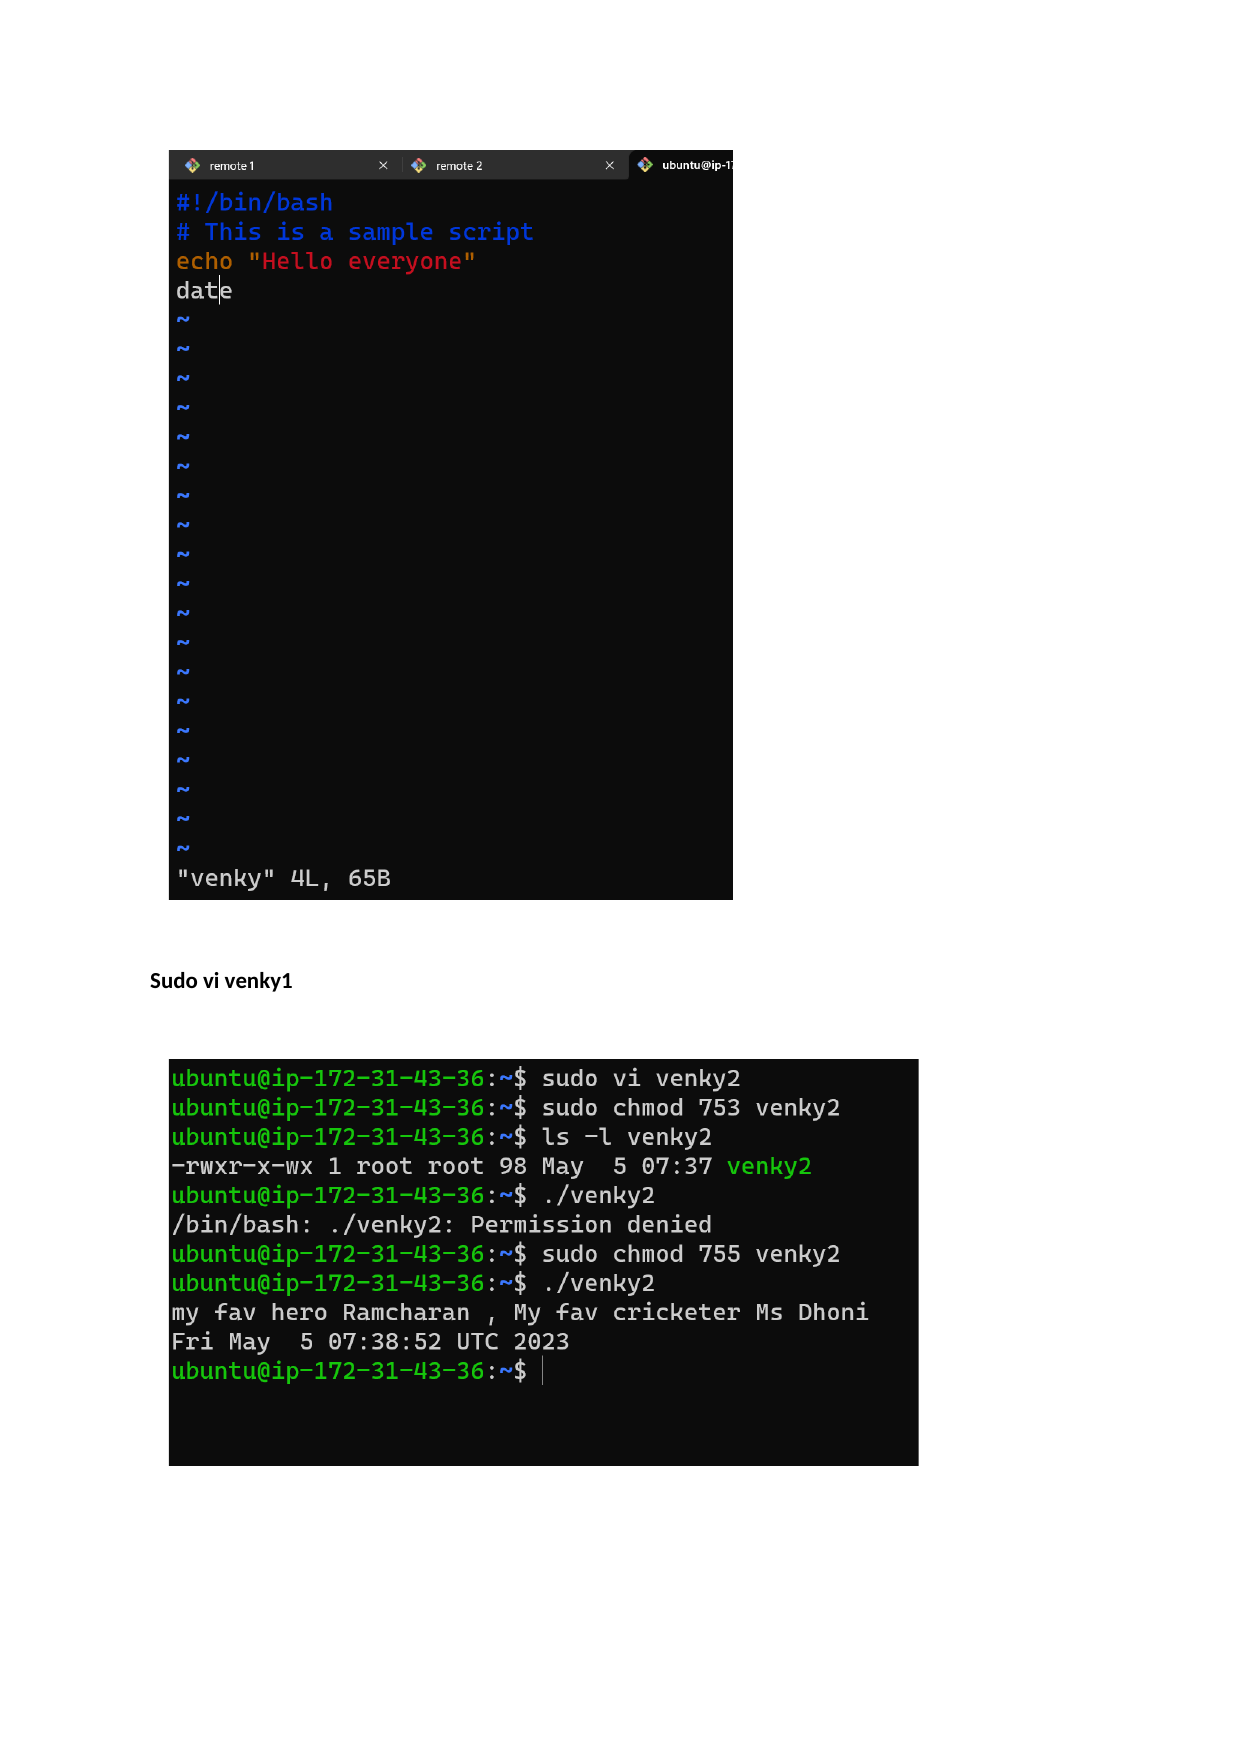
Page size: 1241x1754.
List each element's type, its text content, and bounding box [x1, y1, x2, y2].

text Sudo vi venky1 [150, 966, 1090, 994]
